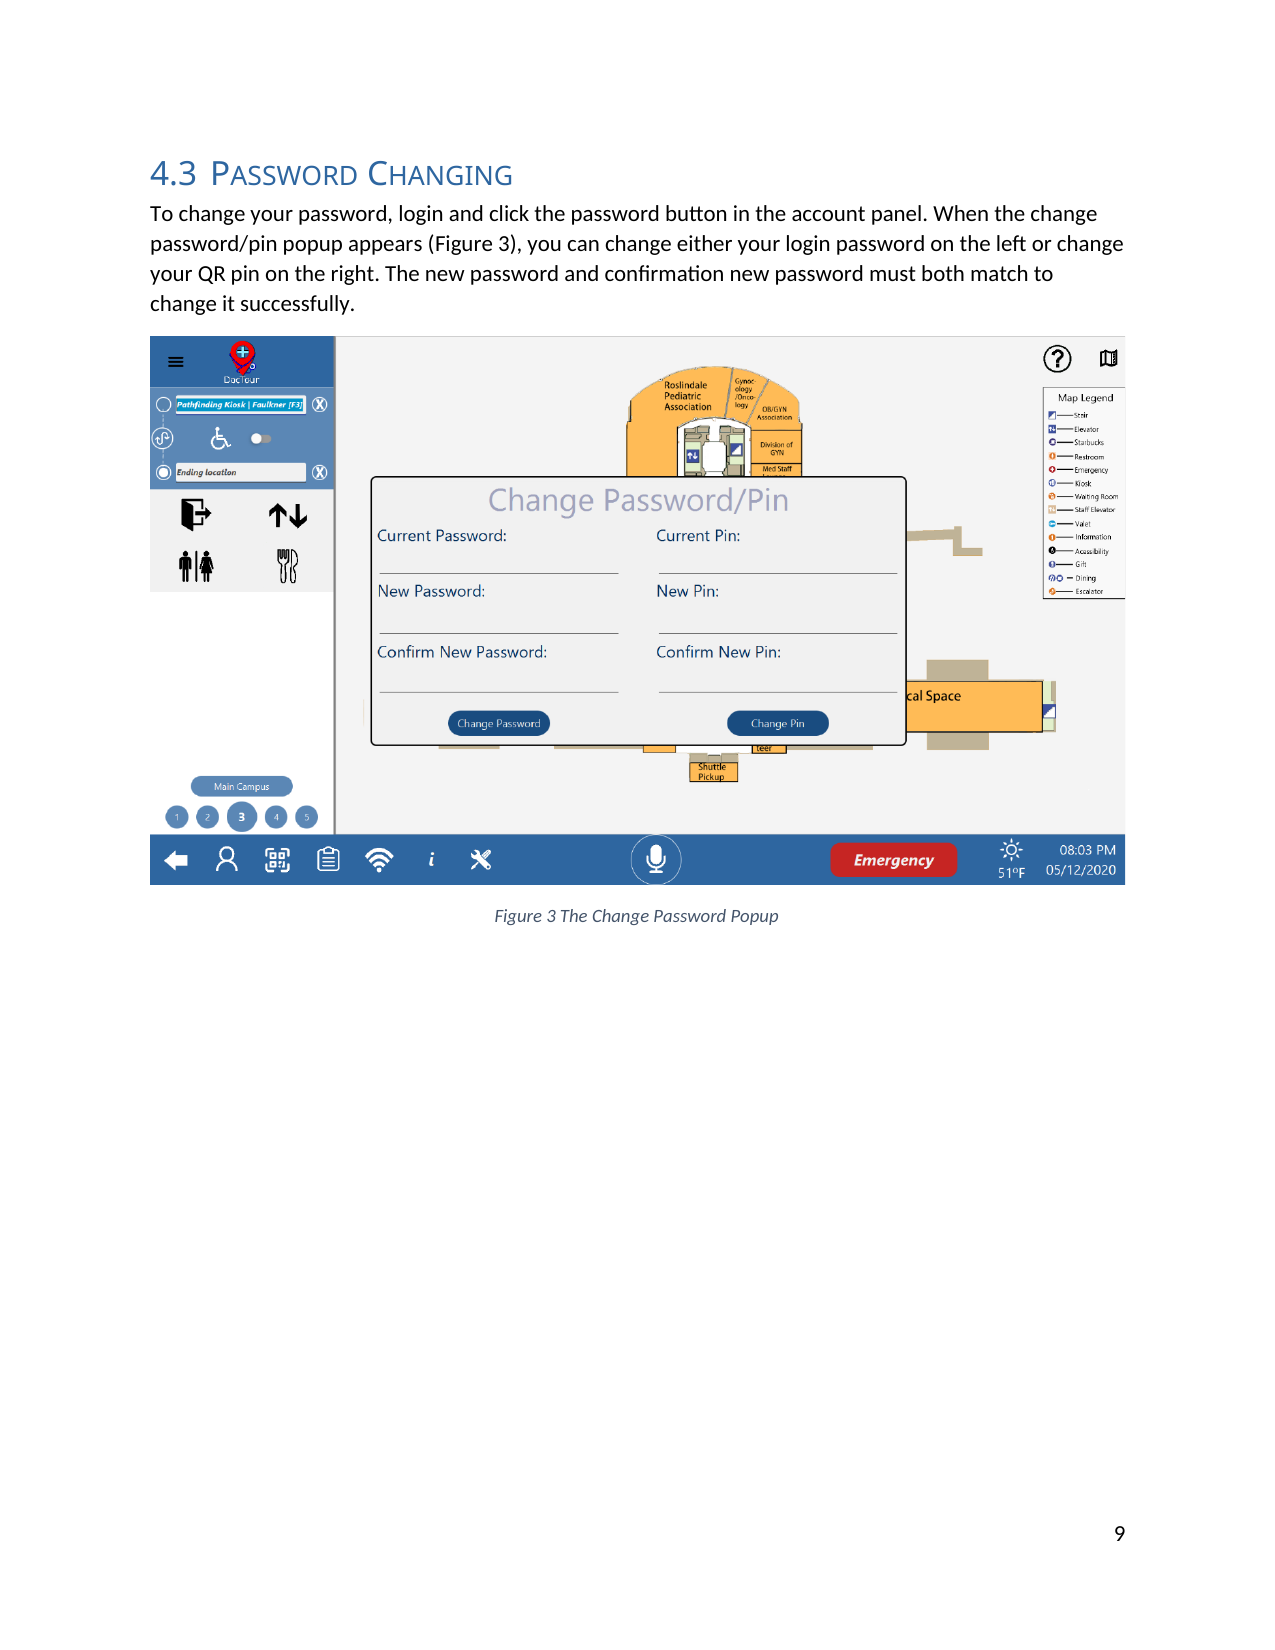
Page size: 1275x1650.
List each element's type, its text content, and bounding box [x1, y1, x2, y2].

text Figure 3 The Change Password Popup [150, 904, 1125, 927]
picture [150, 336, 1125, 885]
subtitle Password Changing [150, 150, 1125, 195]
text To change your password, login and click the password button in the account panel. When the change password/pin popup appears (Figure 3), you can change either your login password on the left or change your QR pin on the right. The new password and confirmation new password must both match to change it successfully. [150, 199, 1125, 318]
